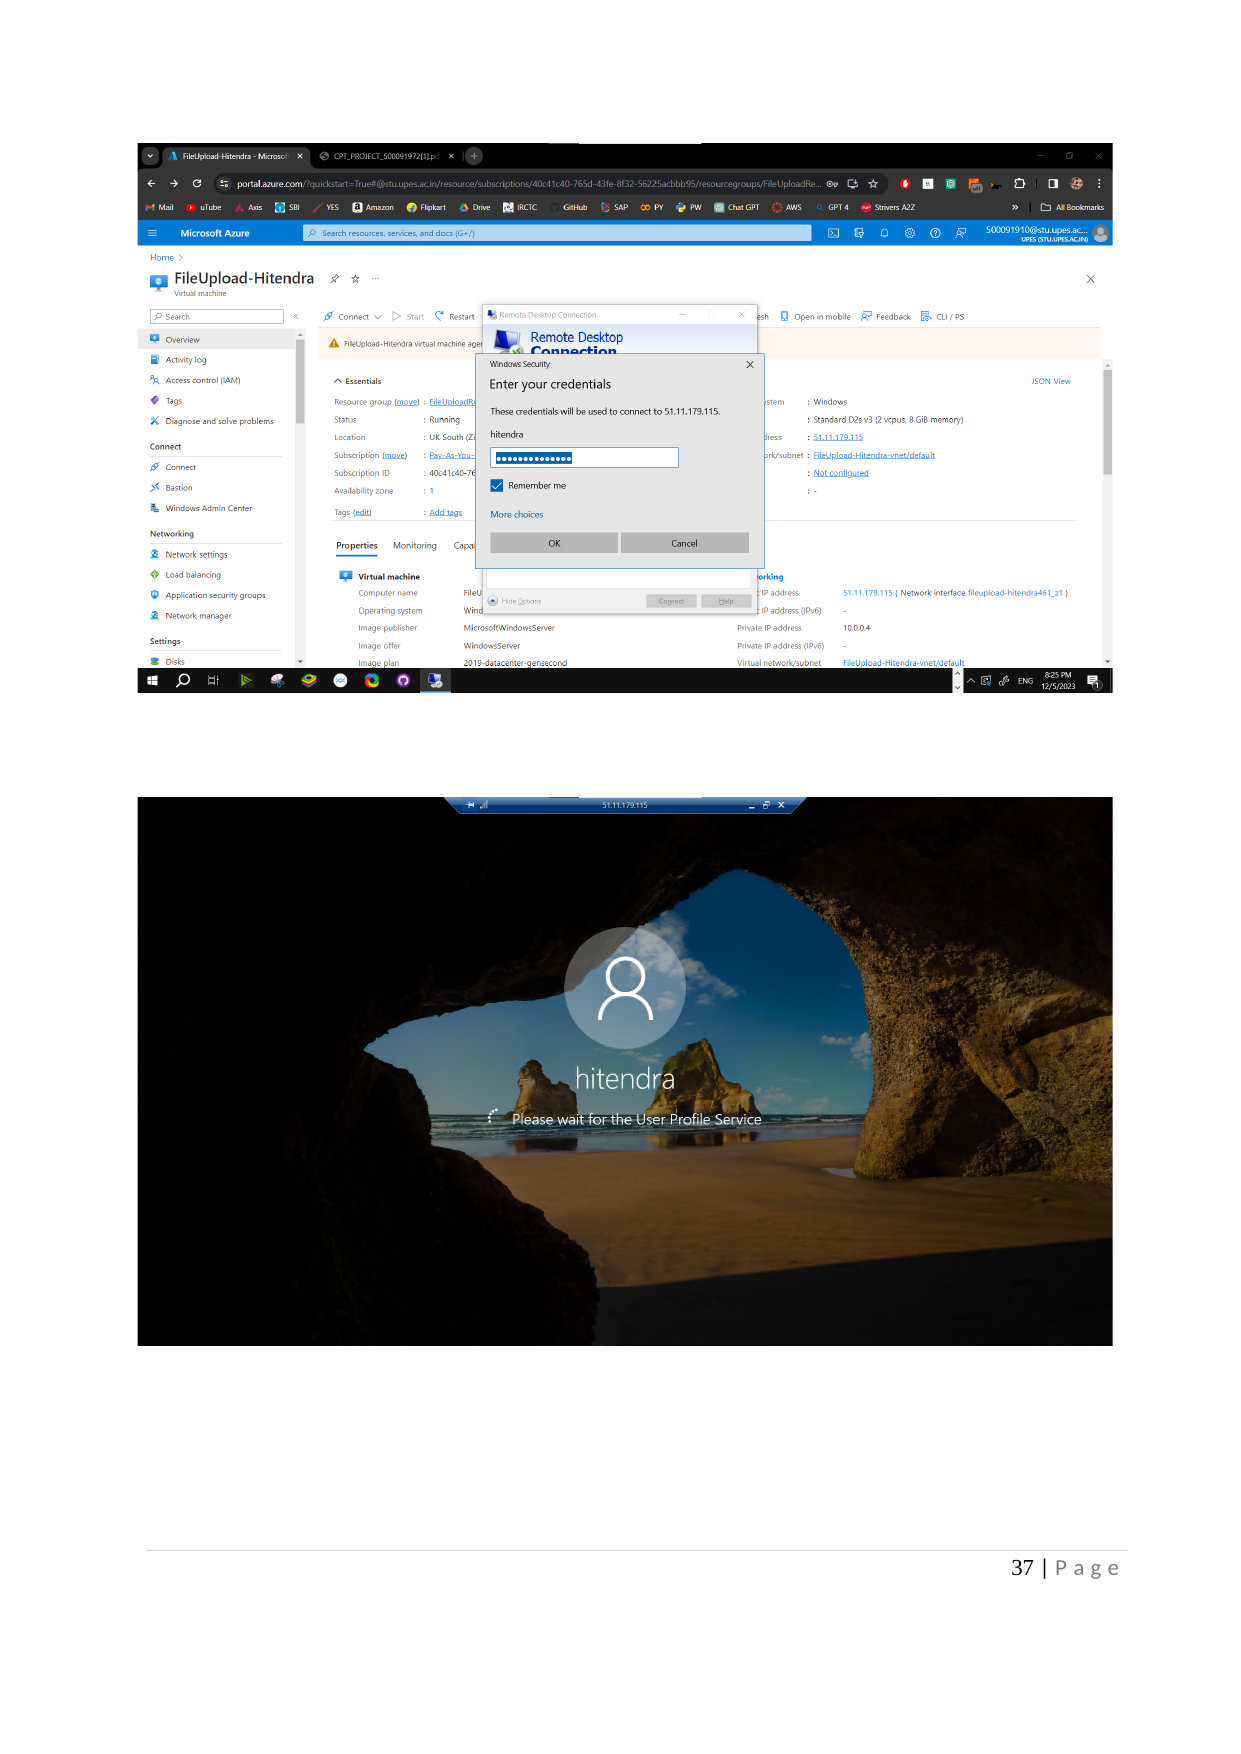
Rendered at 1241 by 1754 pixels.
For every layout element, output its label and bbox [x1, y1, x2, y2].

picture [137, 797, 1113, 1346]
picture [137, 143, 1113, 693]
